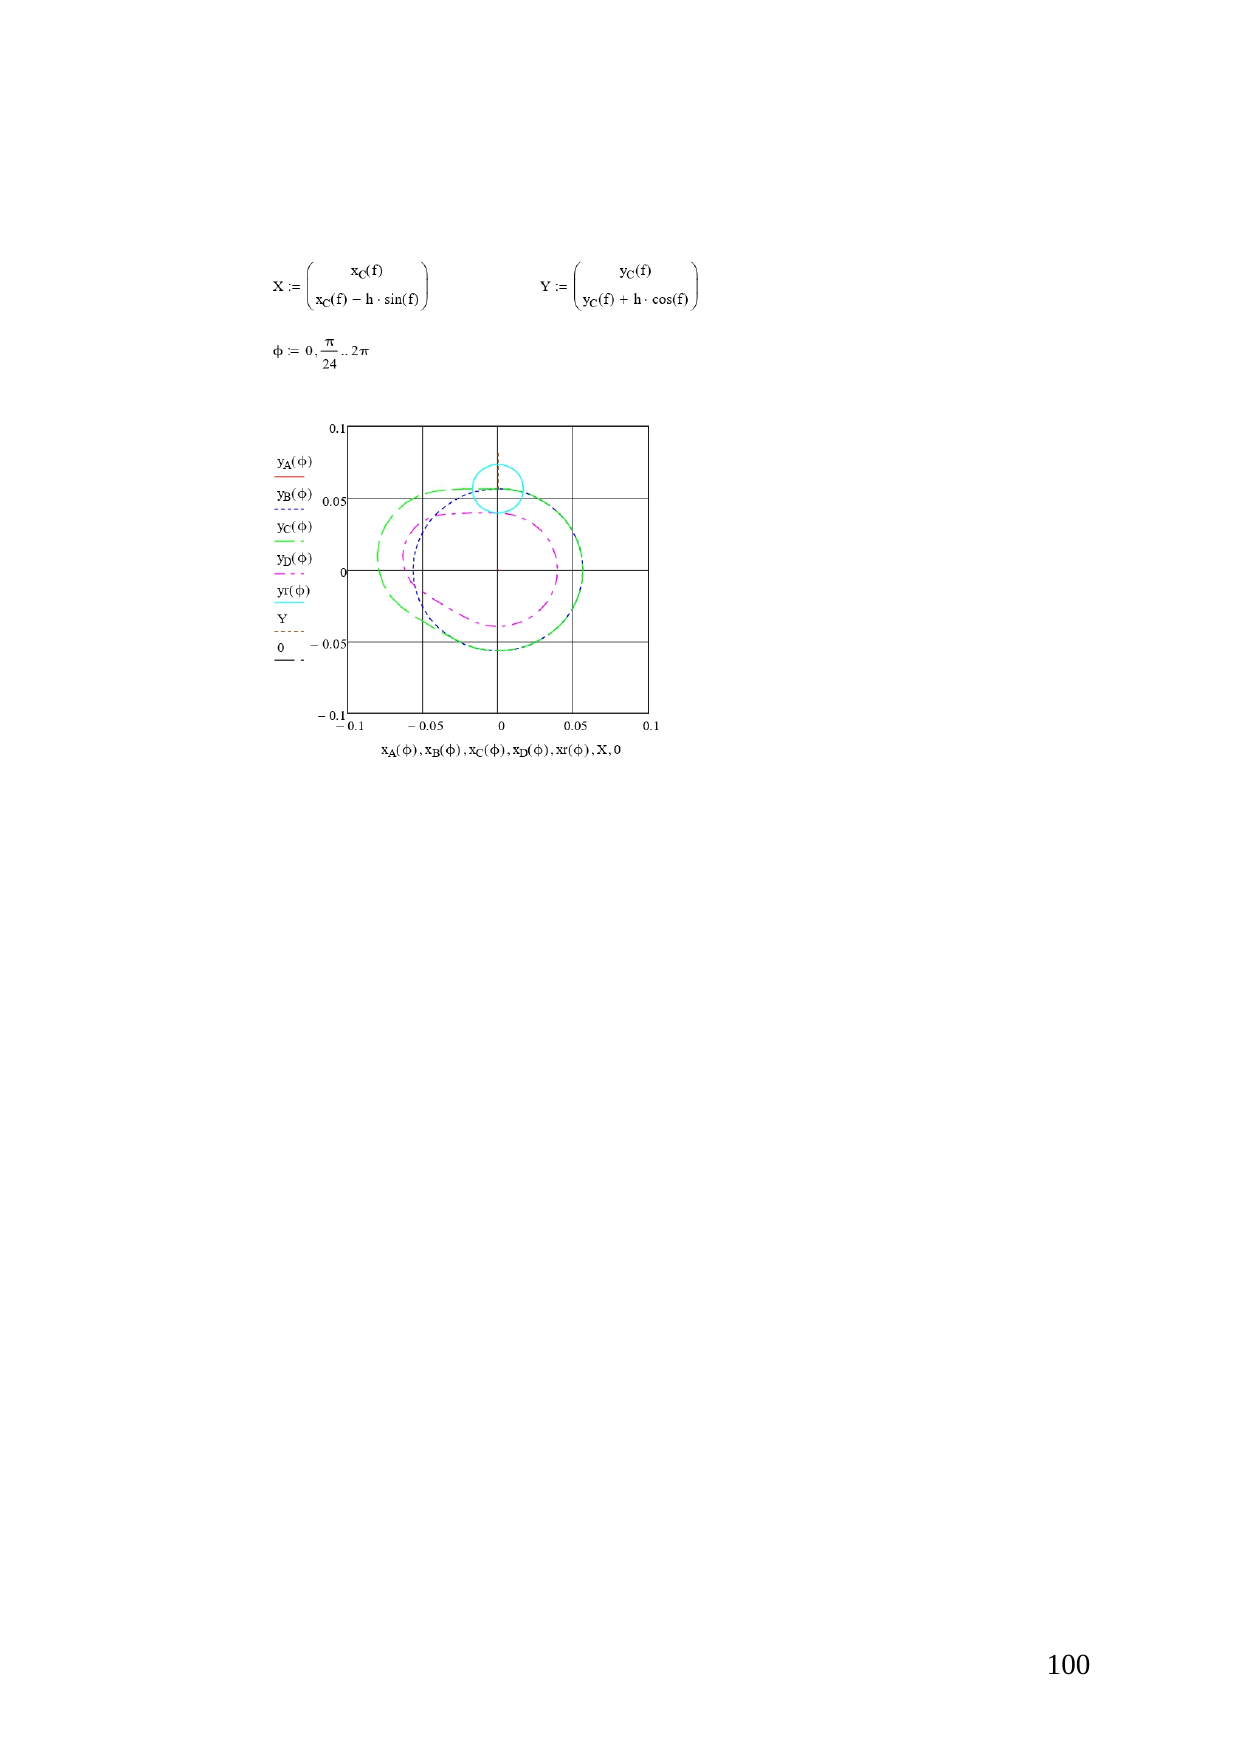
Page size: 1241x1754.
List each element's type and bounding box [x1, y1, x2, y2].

picture [150, 150, 1091, 1367]
